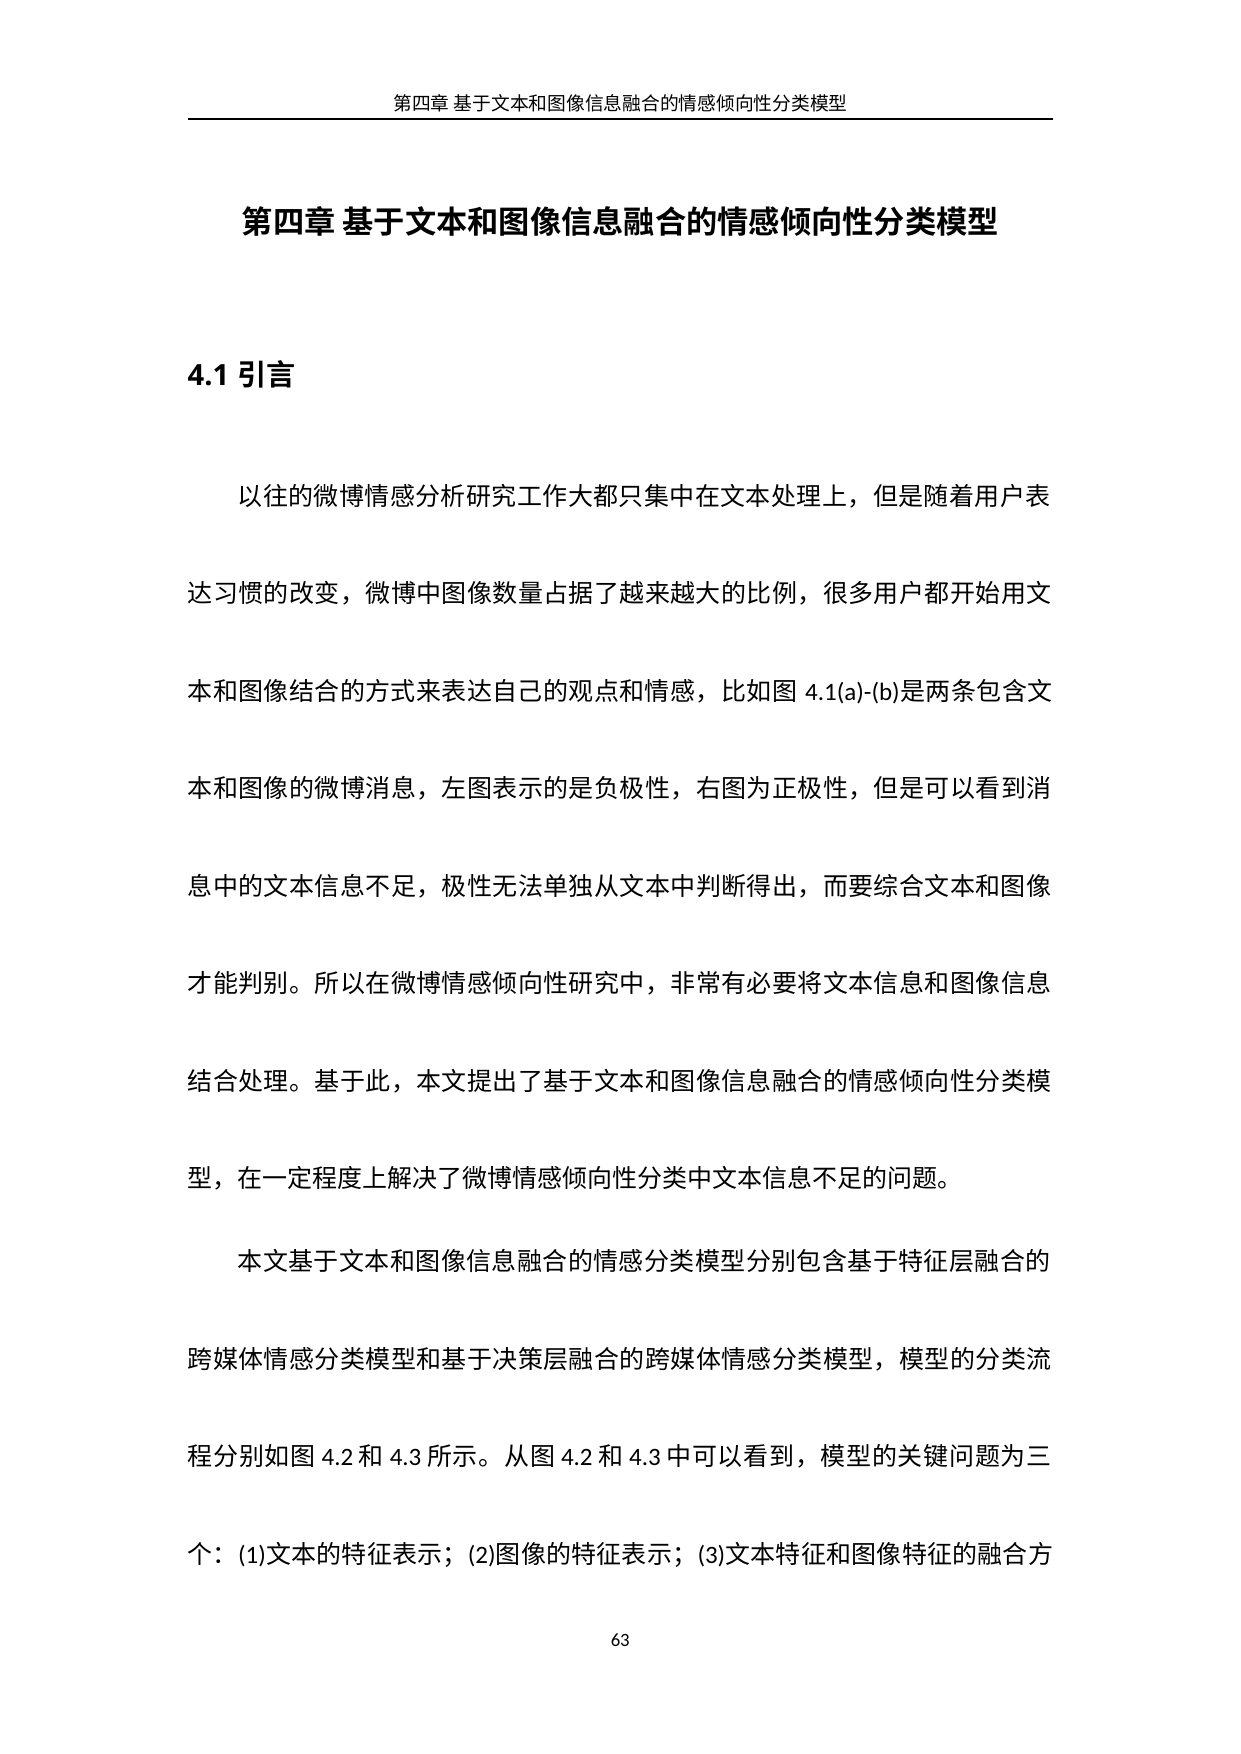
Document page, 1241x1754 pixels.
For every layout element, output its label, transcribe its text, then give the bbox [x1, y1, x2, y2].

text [187, 1227, 1053, 1585]
subtitle 4.1 引言 [187, 341, 1053, 406]
subtitle 第四章 基于文本和图像信息融合的情感倾向性分类模型 [187, 187, 1053, 252]
text 以往的微博情感分析研究工作大都只集中在文本处理上，但是随着用户表达习惯的改变，微博中图像数量占据了越来越大的比例，很多用户都开始用文本和图像结合的方式来表达自己的观点和情感，比如图4.1(a)-(b)是两条包含文本和图像的微博消息，左图表示的是负极性，右图为正极性，但是可以看到消息中的文本信息不足，极性无法单独从文本中判断得出，而要综合文本和图像才能判别。所以在微博情感倾向性研究中，非常有必要将文本信息和图像信息结合处理。基于此，本文提出了基于文本和图像信息融合的情感倾向性分类模型，在一定程度上解决了微博情感倾向性分类中文本信息不足的问题。 [187, 462, 1053, 1209]
